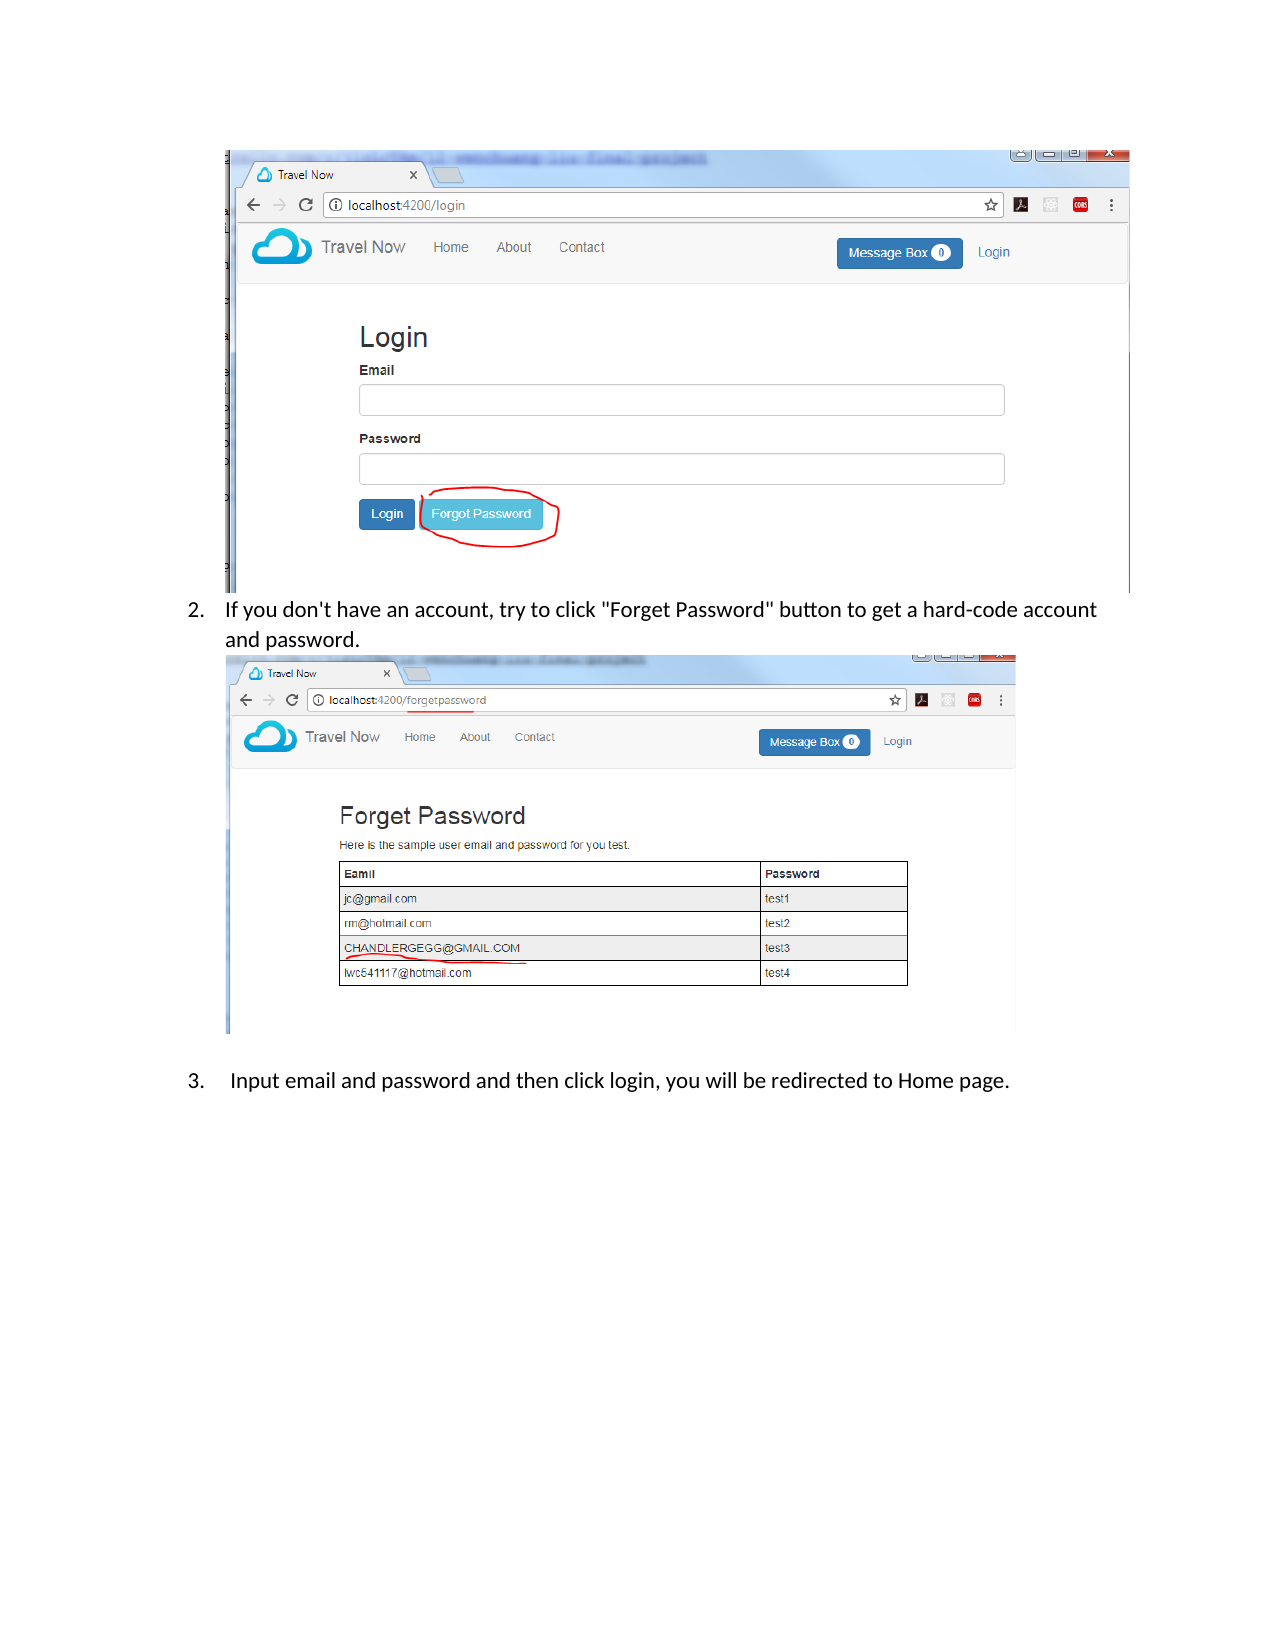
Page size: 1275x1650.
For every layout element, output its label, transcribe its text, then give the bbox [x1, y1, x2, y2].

list If you don't have an account, try to click "Forget Password" button to get a hard-code account and password. [187, 595, 1125, 653]
list Input email and password and then click login, you will be redirected to Home page. [187, 1066, 1125, 1094]
picture [225, 655, 1016, 1034]
picture [225, 150, 1130, 593]
